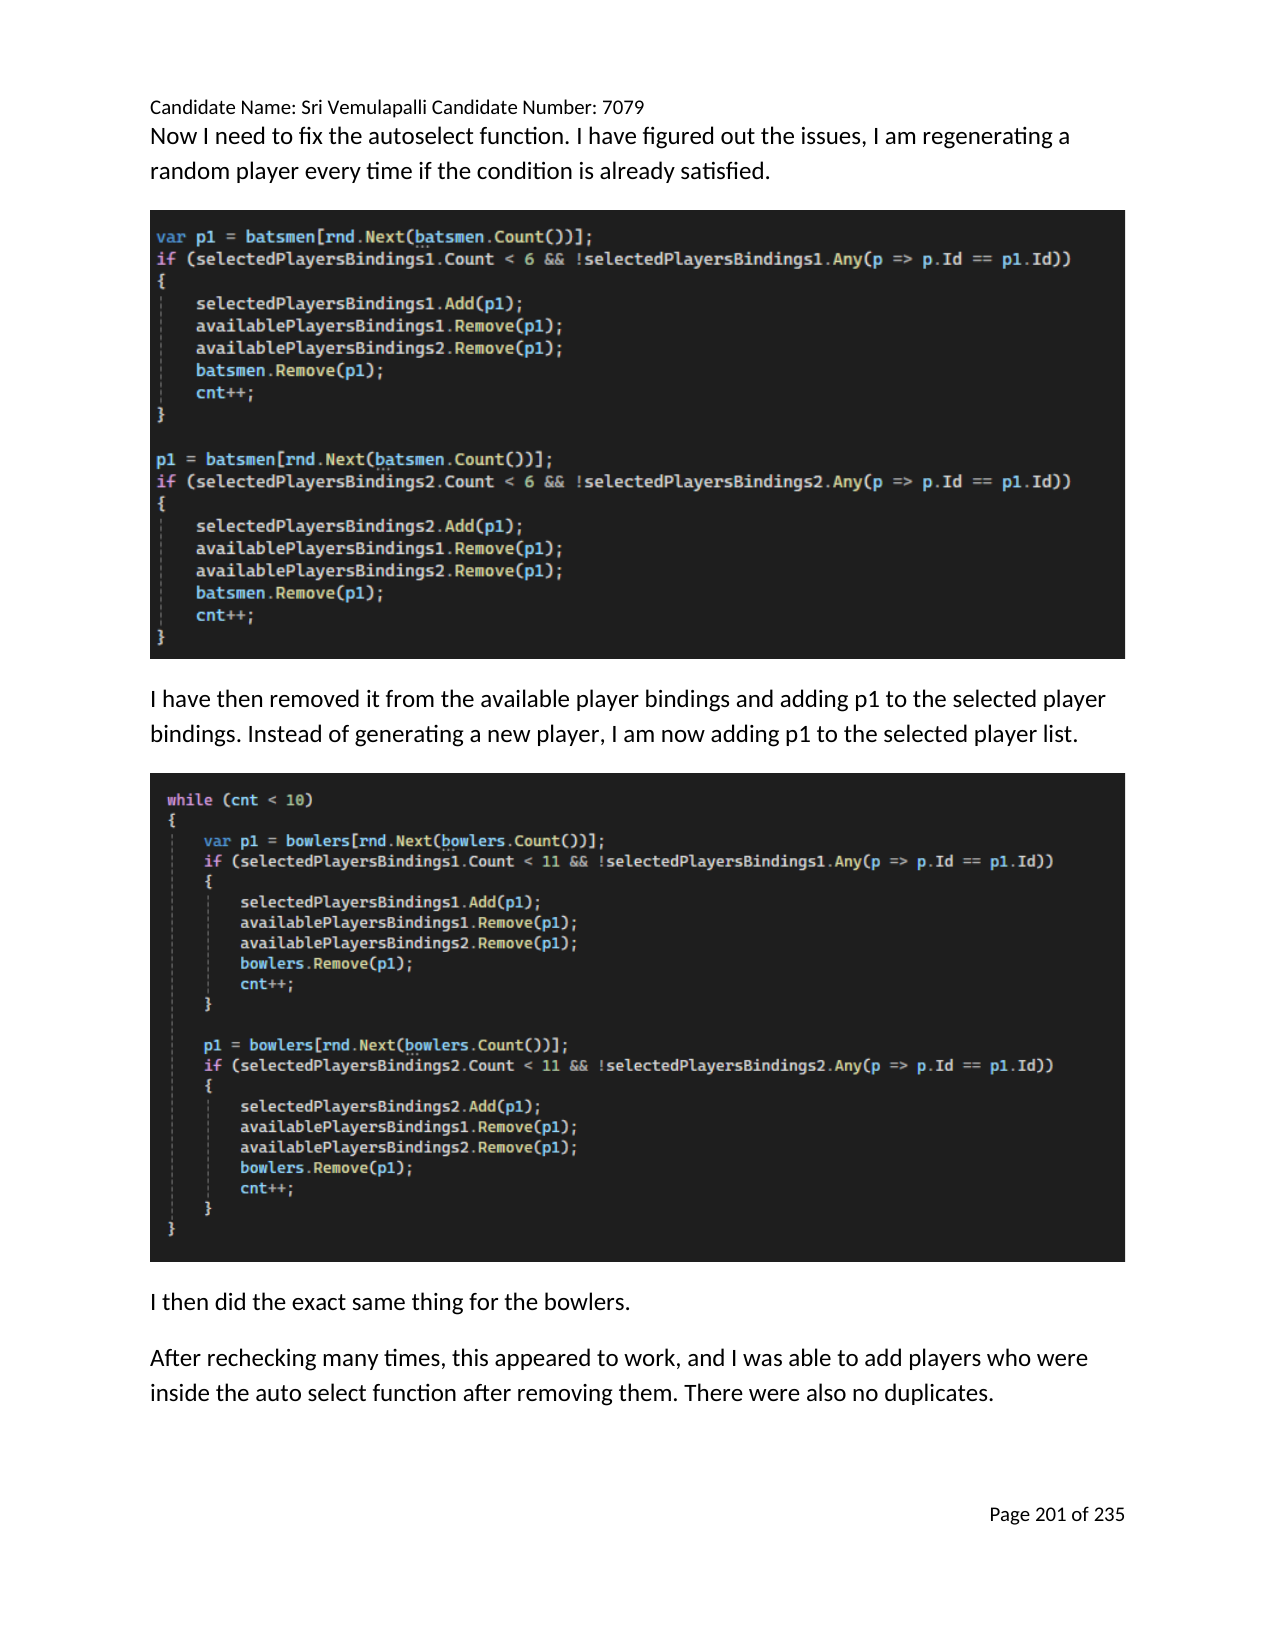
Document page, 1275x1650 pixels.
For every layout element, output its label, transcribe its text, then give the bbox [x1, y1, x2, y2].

text I then did the exact same thing for the bowlers. [150, 1286, 1125, 1317]
text Now I need to fix the autoselect function. I have figured out the issues, I am regenerating a random player every time if the condition is already satisfied. [150, 120, 1125, 186]
text After rechecking many times, this appeared to work, and I was able to add players who were inside the auto select function after removing them. There were also no duplicates. [150, 1342, 1125, 1408]
text I have then removed it from the available player bindings and adding p1 to the selected player bindings. Instead of generating a new player, I am now adding p1 to the selected player list. [150, 683, 1125, 748]
picture [150, 773, 1125, 1262]
picture [150, 210, 1125, 659]
